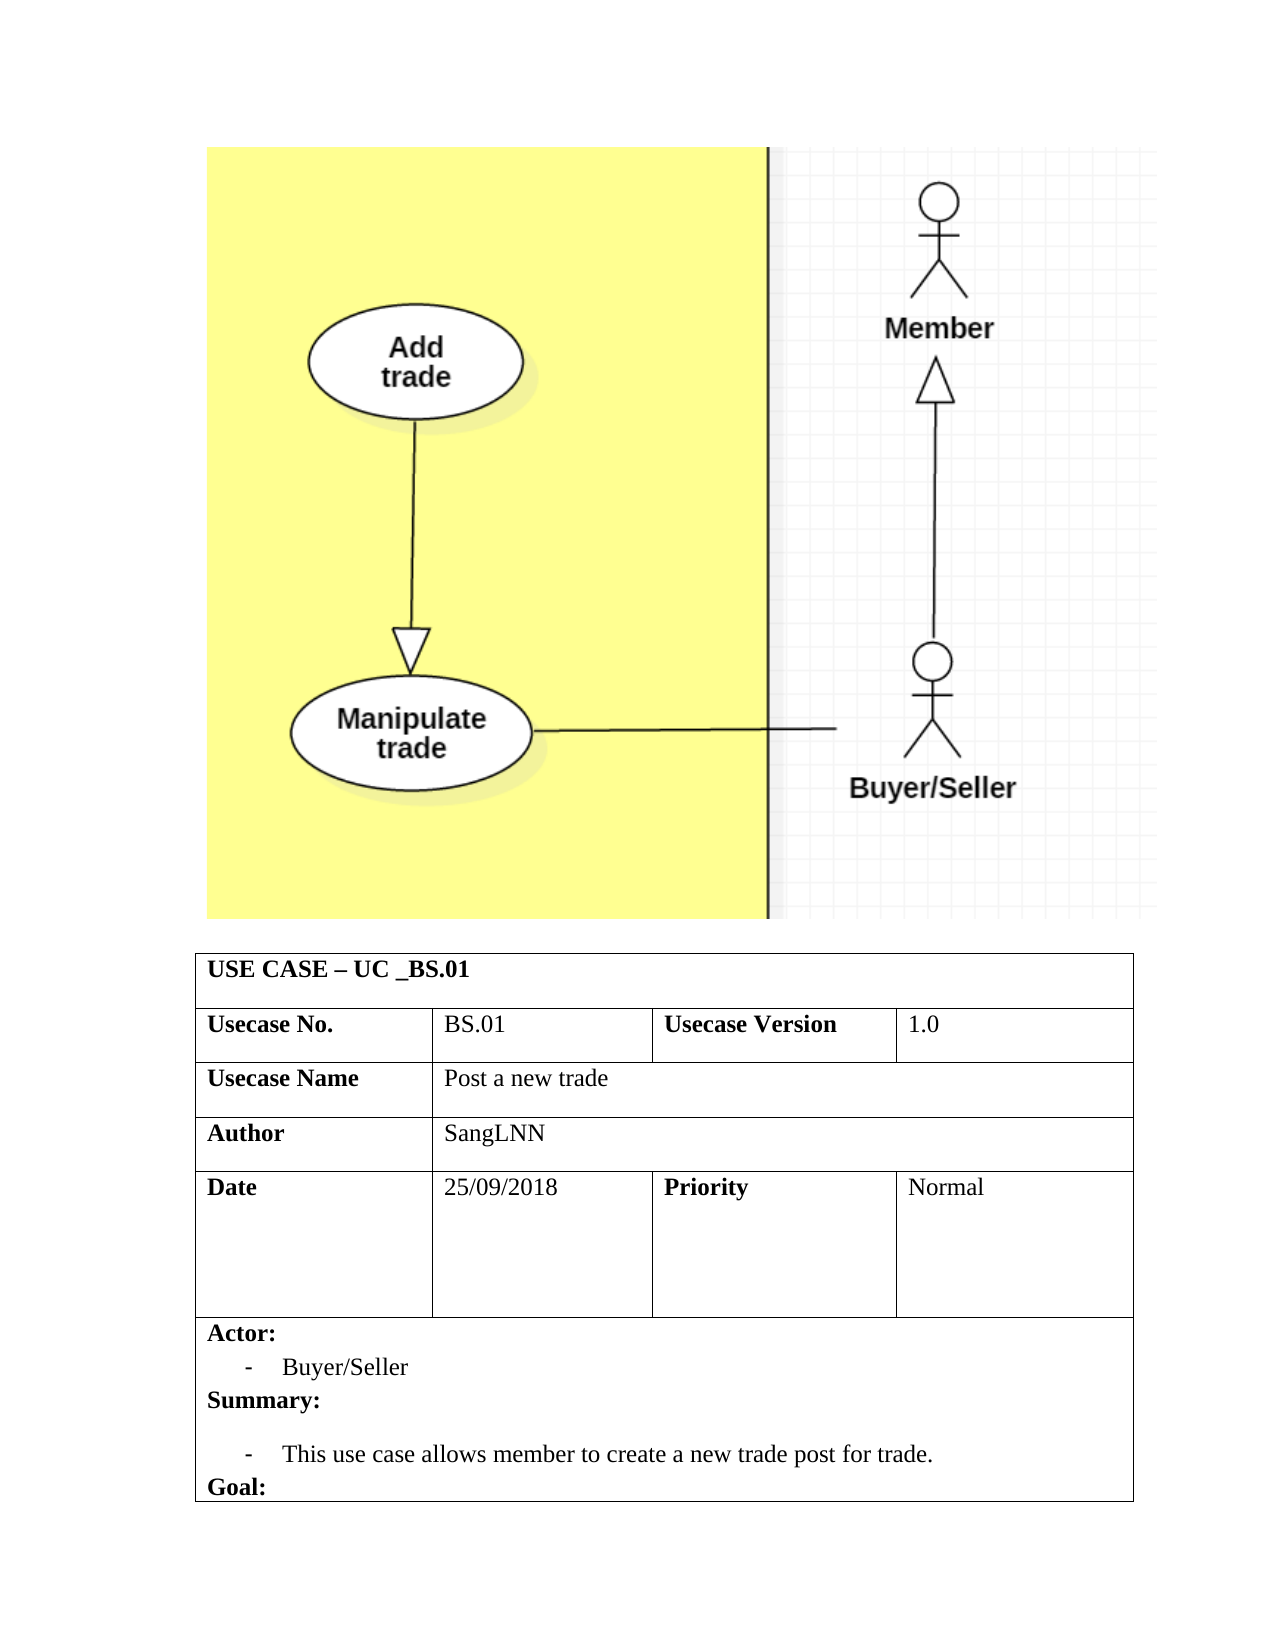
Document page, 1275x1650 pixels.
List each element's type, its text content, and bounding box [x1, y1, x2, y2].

table_header USE CASE – UC _BS.01 [196, 954, 1133, 1008]
table_cell Author [196, 1118, 432, 1171]
table_cell Post a new trade [433, 1063, 1133, 1117]
table_cell Priority [653, 1172, 896, 1317]
table_cell 1.0 [897, 1009, 1133, 1062]
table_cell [196, 1318, 1133, 1501]
table_cell Date [196, 1172, 432, 1317]
table_cell Normal [897, 1172, 1133, 1317]
table_cell 25/09/2018 [433, 1172, 652, 1317]
table_cell Usecase Version [653, 1009, 896, 1062]
table_cell SangLNN [433, 1118, 1133, 1171]
table_cell Usecase No. [196, 1009, 432, 1062]
table_cell Usecase Name [196, 1063, 432, 1117]
table_cell BS.01 [433, 1009, 652, 1062]
picture [206, 147, 1157, 919]
